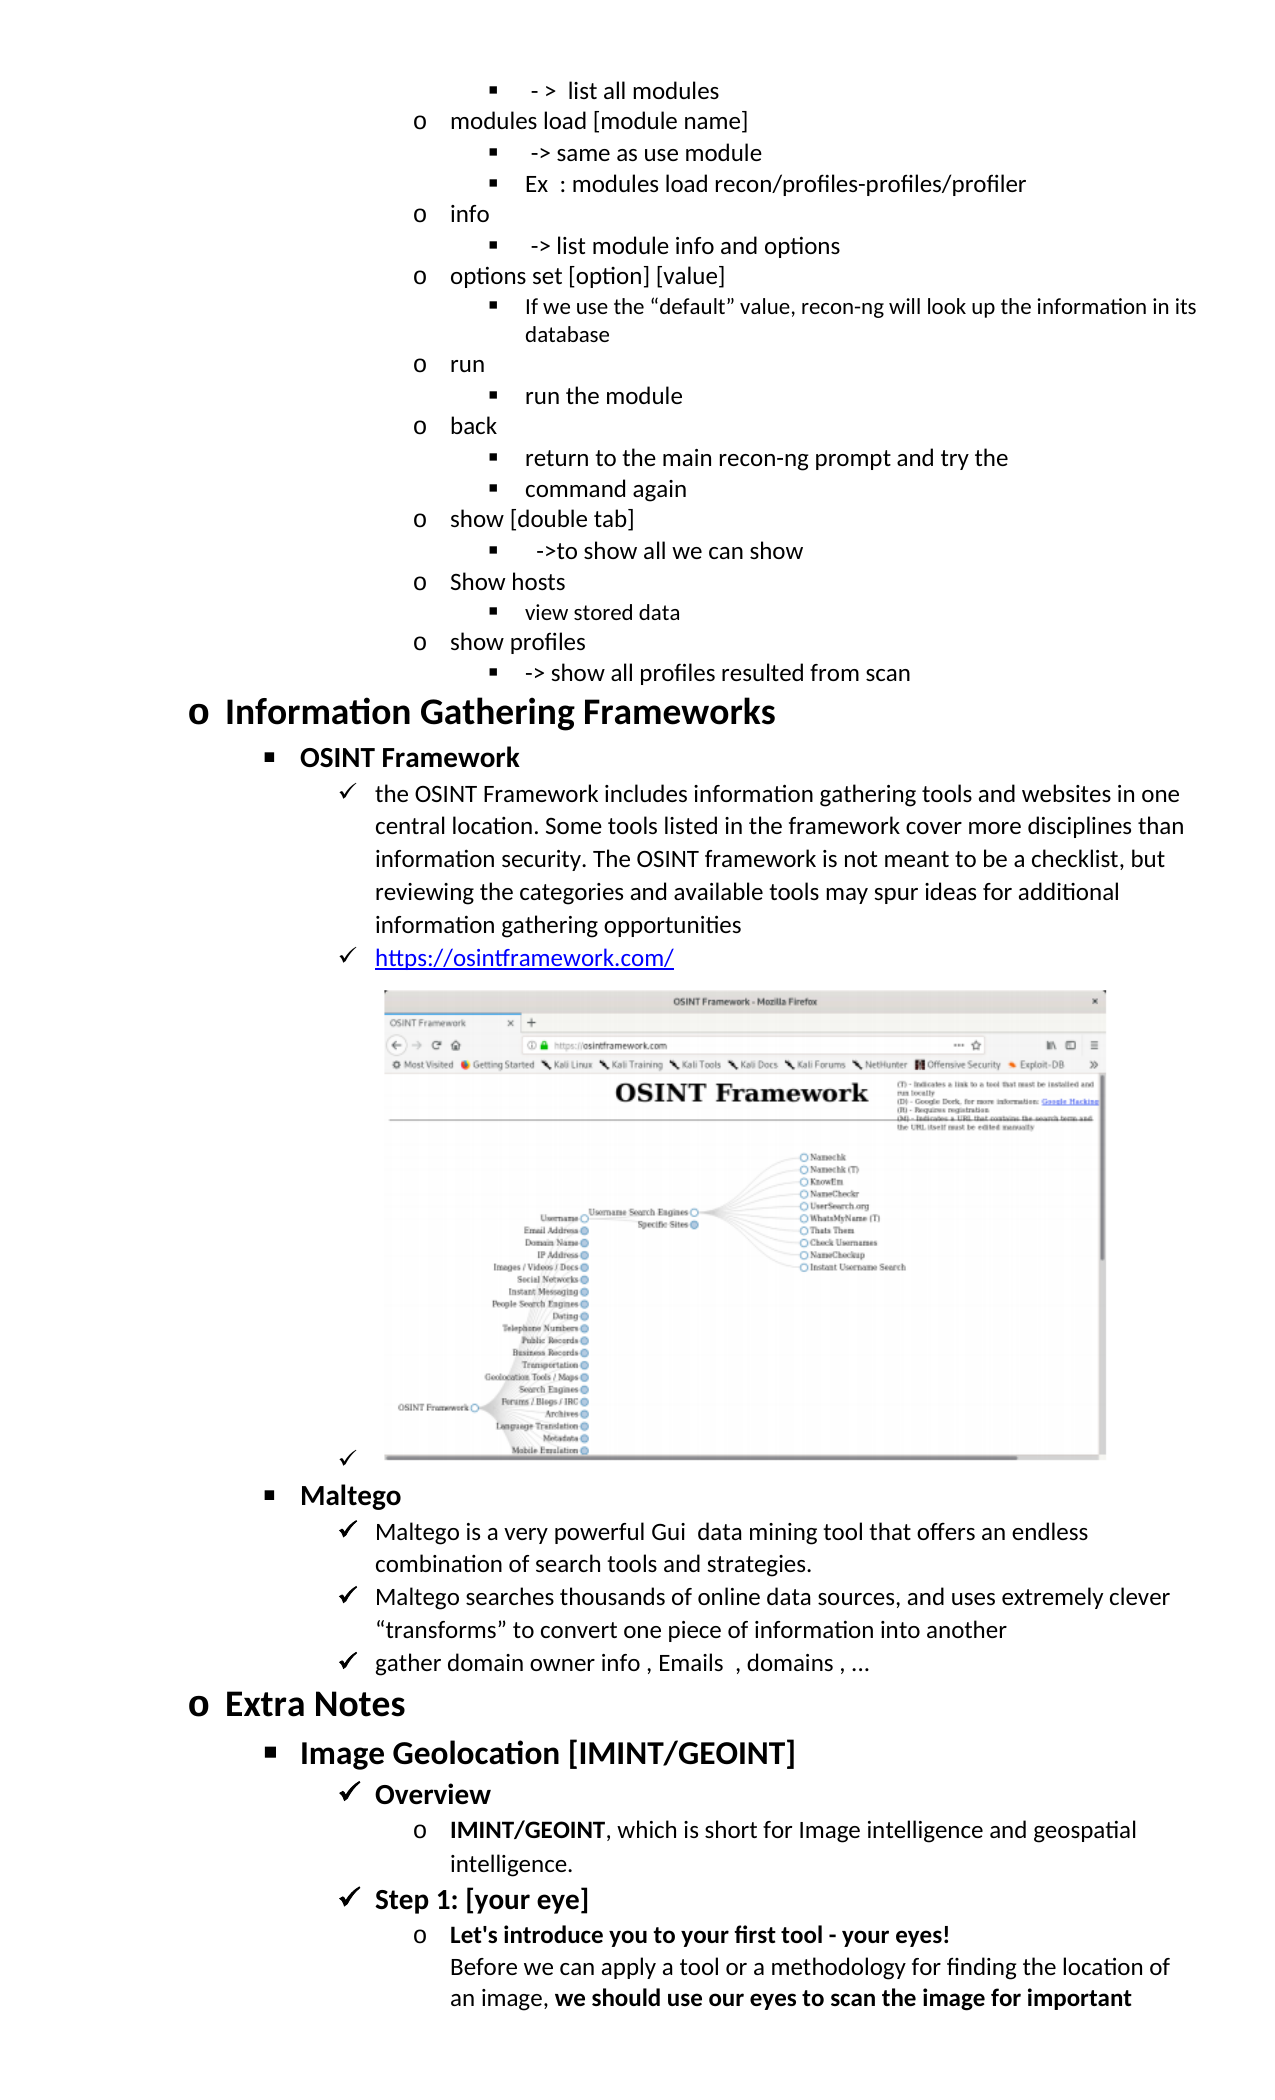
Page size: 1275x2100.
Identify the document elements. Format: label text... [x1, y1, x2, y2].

list Information Gathering Frameworks [187, 688, 1200, 736]
picture [375, 975, 1114, 1470]
list ->to show all we can show [487, 535, 1200, 566]
list https://osintframework.com/ [337, 942, 1200, 973]
list Maltego searches thousands of online data sources, and uses extremely clever “transforms” to convert one piece of information into another [337, 1582, 1200, 1645]
list Ex : modules load recon/profiles-profiles/profiler [487, 168, 1200, 198]
list options set [option] [value] [412, 261, 1200, 292]
list -> same as use module [487, 137, 1200, 168]
list Step 1: [your eye] [337, 1881, 1200, 1917]
list IMINT/GEOINT, which is short for Image intelligence and geospatial intelligence. [412, 1814, 1200, 1879]
list return to the main recon-ng prompt and try the [487, 442, 1200, 473]
list info [412, 198, 1200, 230]
list Extra Notes [187, 1680, 1200, 1728]
list show [double tab] [412, 503, 1200, 535]
list back [412, 411, 1200, 442]
list Show hosts [412, 566, 1200, 598]
list Overview [337, 1776, 1200, 1811]
list command again [487, 473, 1200, 503]
list show profiles [412, 626, 1200, 657]
list If we use the “default” value, recon-ng will look up the information in its database [487, 292, 1200, 348]
list run the module [487, 380, 1200, 411]
list modules load [module name] [412, 106, 1200, 137]
list OSINT Framework [262, 739, 1200, 775]
list - > list all modules [487, 75, 1200, 106]
list -> list module info and options [487, 230, 1200, 261]
list the OSINT Framework includes information gathering tools and websites in one central location. Some tools listed in the framework cover more disciplines than information security. The OSINT framework is not meant to be a checklist, but reviewing the categories and available tools may spur ideas for additional information gathering opportunities [337, 778, 1200, 940]
list run [412, 348, 1200, 380]
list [412, 1920, 1200, 2012]
list Maltego [262, 1477, 1200, 1513]
list Maltego is a very powerful Gui data mining tool that offers an endless combination of search tools and strategies. [337, 1516, 1200, 1579]
list view stored data [487, 598, 1200, 626]
list Image Geolocation [IMINT/GEOINT] [262, 1732, 1200, 1772]
list -> show all profiles resulted from scan [487, 657, 1200, 688]
list gather domain owner info , Emails , domains , ... [337, 1647, 1200, 1678]
